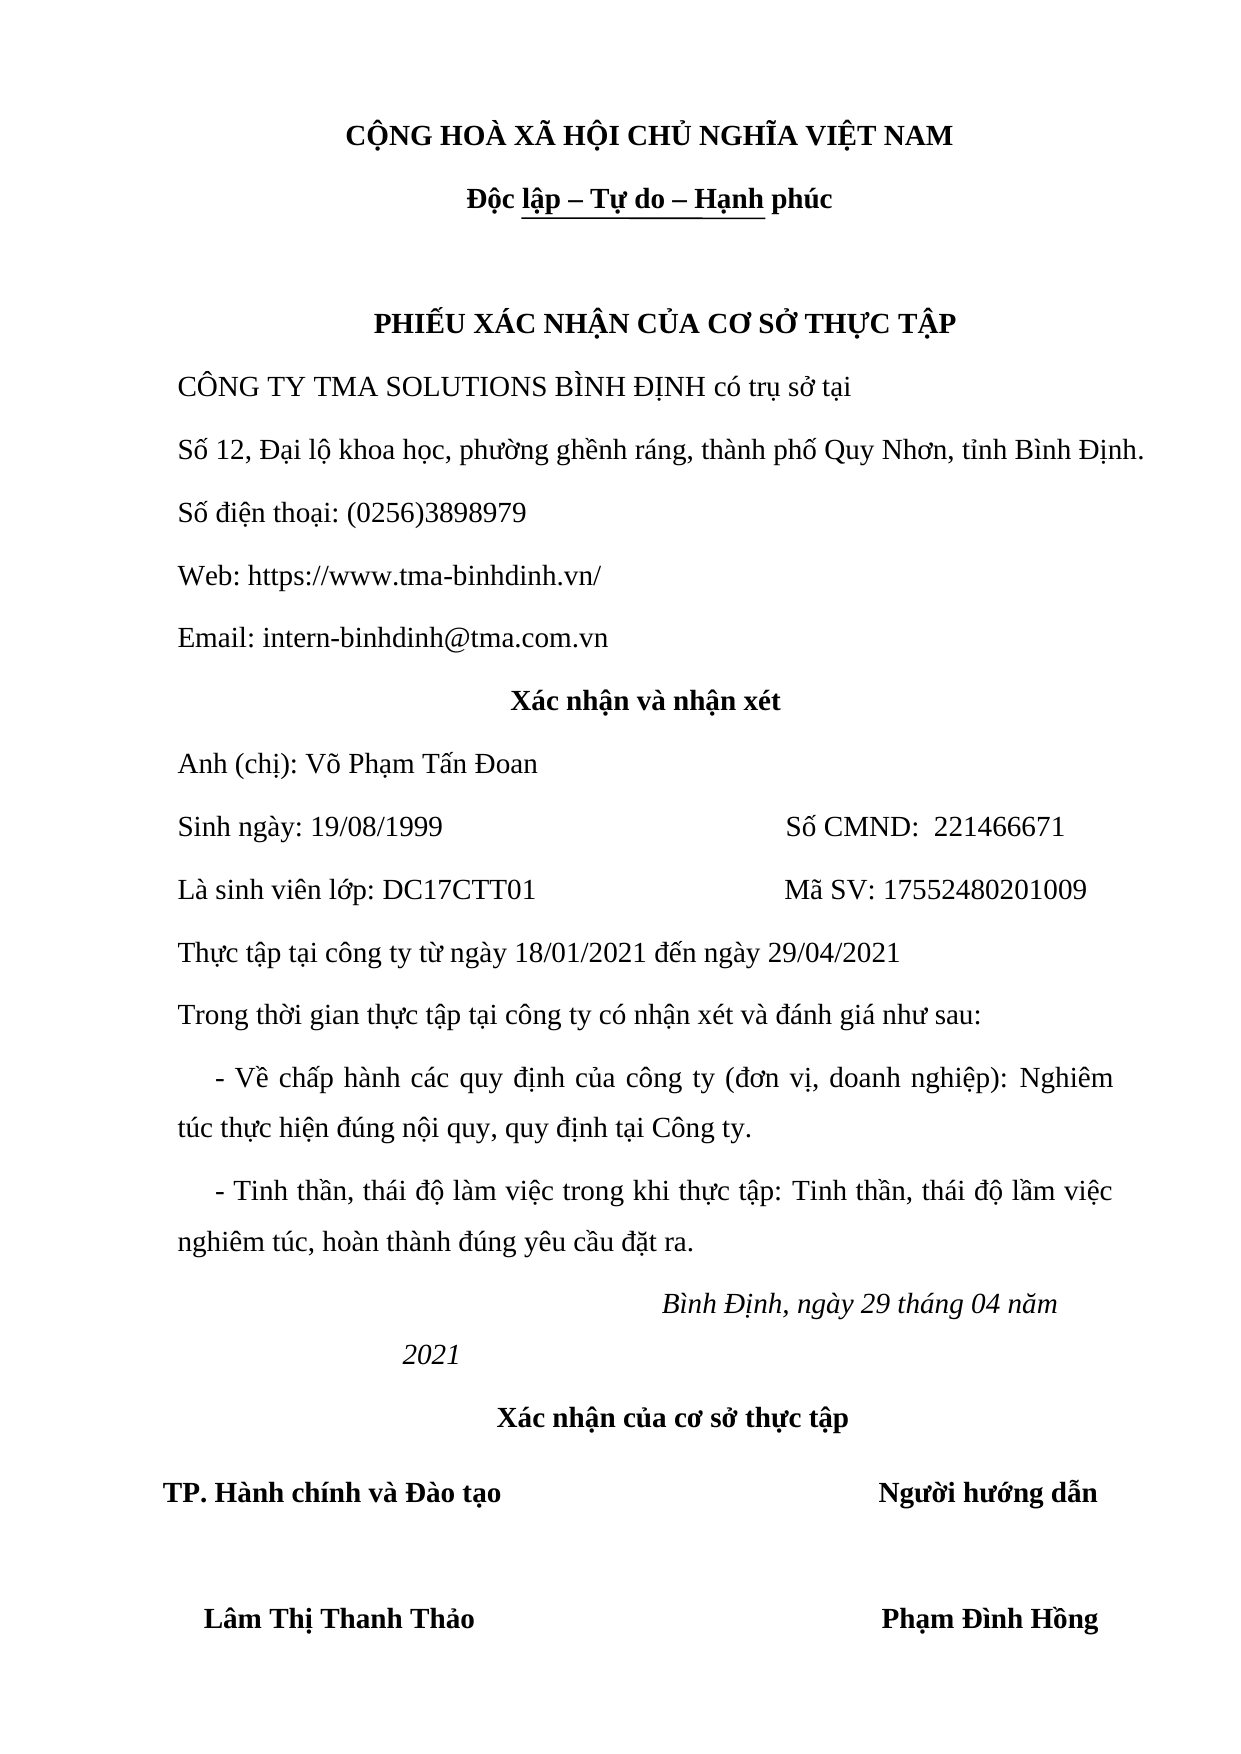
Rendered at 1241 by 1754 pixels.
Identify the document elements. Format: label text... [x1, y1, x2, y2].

text Thực tập tại công ty từ ngày 18/01/2021 đến ngày 29/04/2021 [177, 935, 1122, 968]
text - Về chấp hành các quy định của công ty (đơn vị, doanh nghiệp): Nghiêm túc thực hiện đúng nội quy, quy định tại Công ty. [177, 1060, 1113, 1144]
text Là sinh viên lớp: DC17CTT01 Mã SV: 17552480201009 [177, 872, 1129, 905]
table_header Phạm Đình Hồng [501, 1601, 1121, 1635]
text Số điện thoại: (0256)3898979 [177, 495, 1122, 528]
text Xác nhận và nhận xét [167, 683, 1124, 717]
table_header Lâm Thị Thanh Thảo [177, 1601, 501, 1635]
text Xác nhận của cơ sở thực tập [222, 1400, 1124, 1433]
text Độc lập – Tự do – Hạnh phúc [177, 181, 1122, 214]
text CÔNG TY TMA SOLUTIONS BÌNH ĐỊNH có trụ sở tại [177, 369, 1124, 403]
text Số 12, Đại lộ khoa học, phường ghềnh ráng, thành phố Quy Nhơn, tỉnh Bình Định. [177, 432, 1152, 466]
text CỘNG HOÀ XÃ HỘI CHỦ NGHĨA VIỆT NAM [177, 118, 1122, 152]
text Web: https://www.tma-binhdinh.vn/ [177, 558, 1122, 591]
table_header Người hướng dẫn [649, 1463, 1107, 1534]
text Bình Định, ngày 29 tháng 04 năm 2021 [402, 1287, 1124, 1370]
text Email: intern-binhdinh@tma.com.vn [177, 621, 1122, 654]
text Anh (chị): Võ Phạm Tấn Đoan [177, 746, 1124, 780]
text - Tinh thần, thái độ làm việc trong khi thực tập: Tinh thần, thái độ lầm việc nghiêm túc, hoàn thành đúng yêu cầu đặt ra. [177, 1173, 1113, 1257]
text Sinh ngày: 19/08/1999 Số CMND: 221466671 [177, 809, 1129, 843]
table_header TP. Hành chính và Đào tạo [177, 1463, 649, 1534]
text Trong thời gian thực tập tại công ty có nhận xét và đánh giá như sau: [177, 997, 1113, 1031]
text PHIẾU XÁC NHẬN CỦA CƠ SỞ THỰC TẬP [177, 307, 1153, 340]
